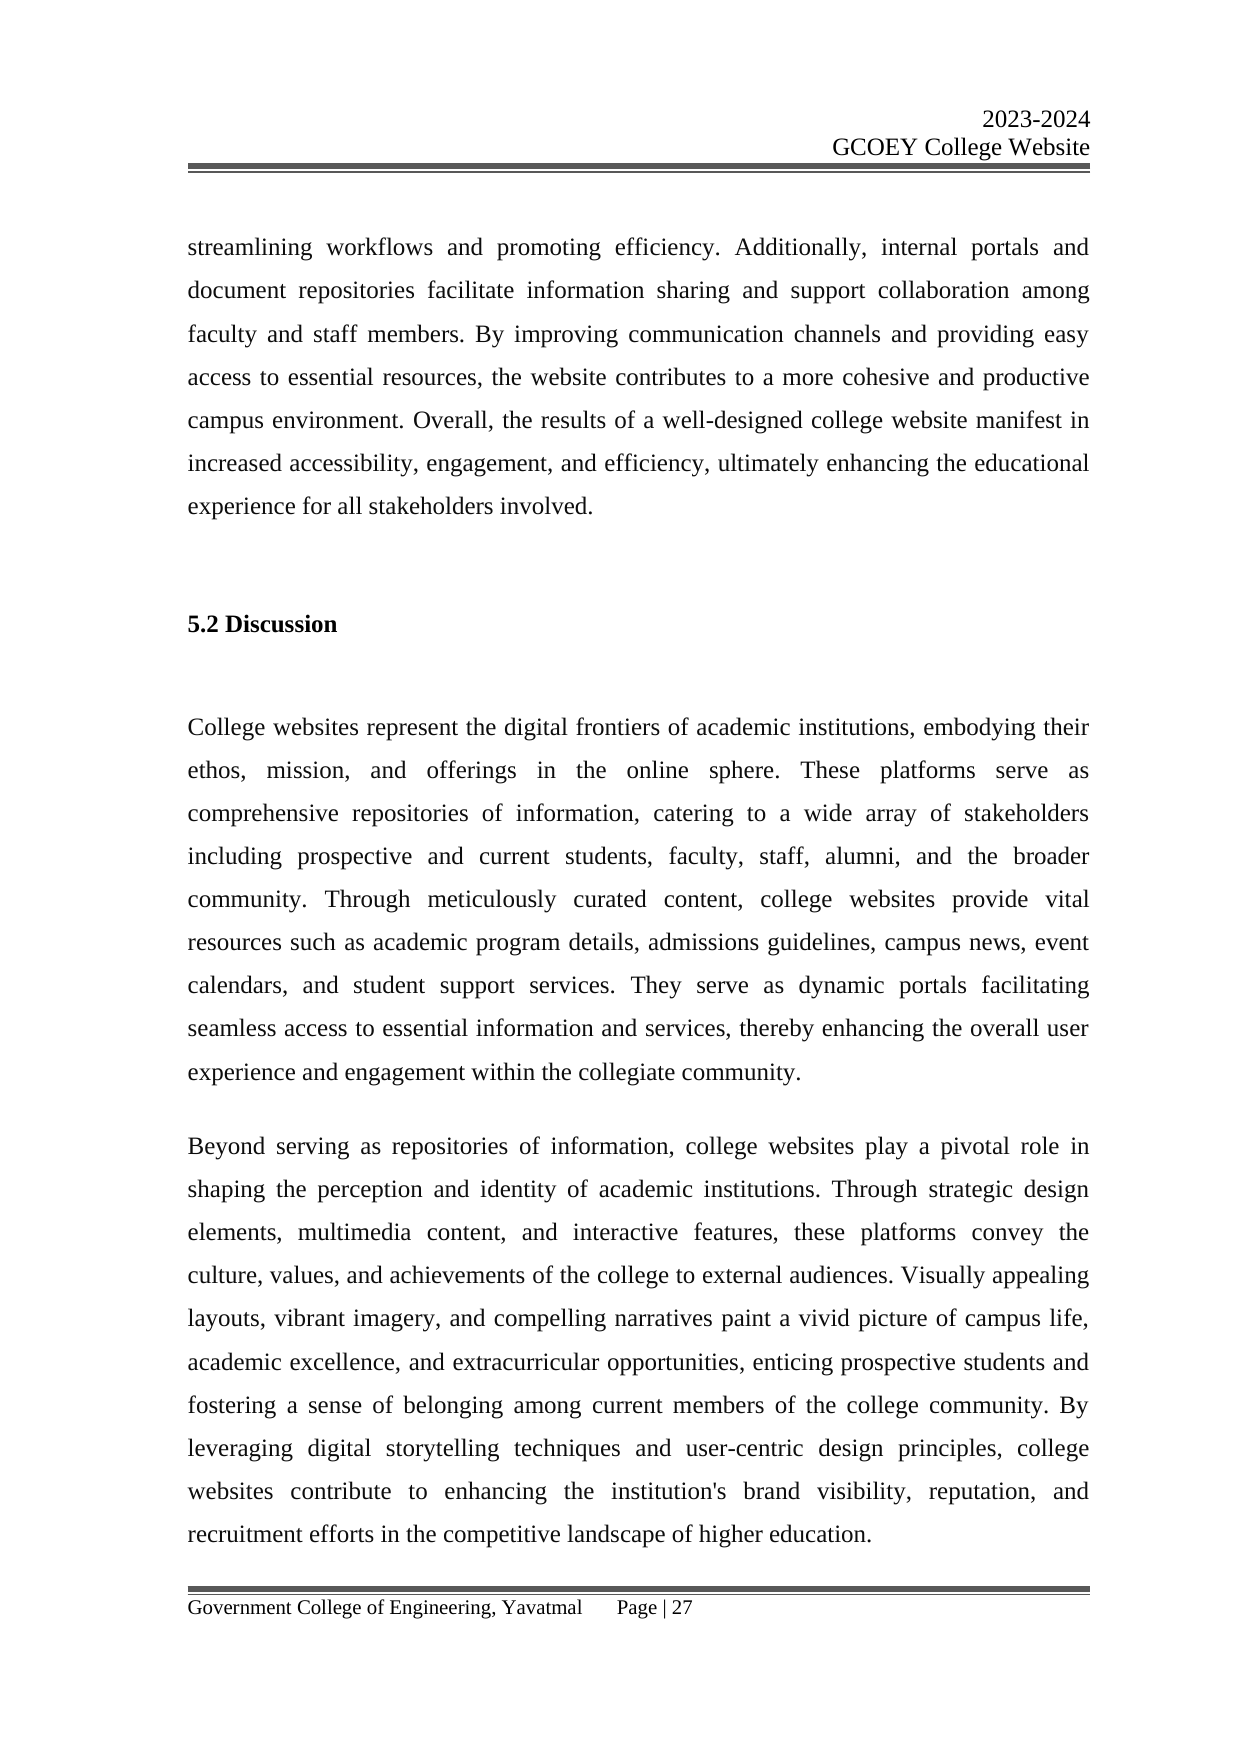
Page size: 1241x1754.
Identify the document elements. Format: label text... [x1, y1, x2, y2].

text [187, 232, 1090, 520]
subtitle 5.2 Discussion [187, 609, 1090, 637]
text College websites represent the digital frontiers of academic institutions, embodying their ethos, mission, and offerings in the online sphere. These platforms serve as comprehensive repositories of information, catering to a wide array of stakeholders including prospective and current students, faculty, staff, alumni, and the broader community. Through meticulously curated content, college websites provide vital resources such as academic program details, admissions guidelines, campus news, event calendars, and student support services. They serve as dynamic portals facilitating seamless access to essential information and services, thereby enhancing the overall user experience and engagement within the collegiate community. [187, 668, 1090, 1085]
text Beyond serving as repositories of information, college websites play a pivotal role in shaping the perception and identity of academic institutions. Through strategic design elements, multimedia content, and interactive features, these platforms convey the culture, values, and achievements of the college to external audiences. Visually appealing layouts, vibrant imagery, and compelling narratives paint a vivid picture of campus life, academic excellence, and extracurricular opportunities, enticing prospective students and fostering a sense of belonging among current members of the college community. By leveraging digital storytelling techniques and user-centric design principles, college websites contribute to enhancing the institution's brand visibility, reputation, and recruitment efforts in the competitive landscape of higher education. [187, 1131, 1090, 1548]
